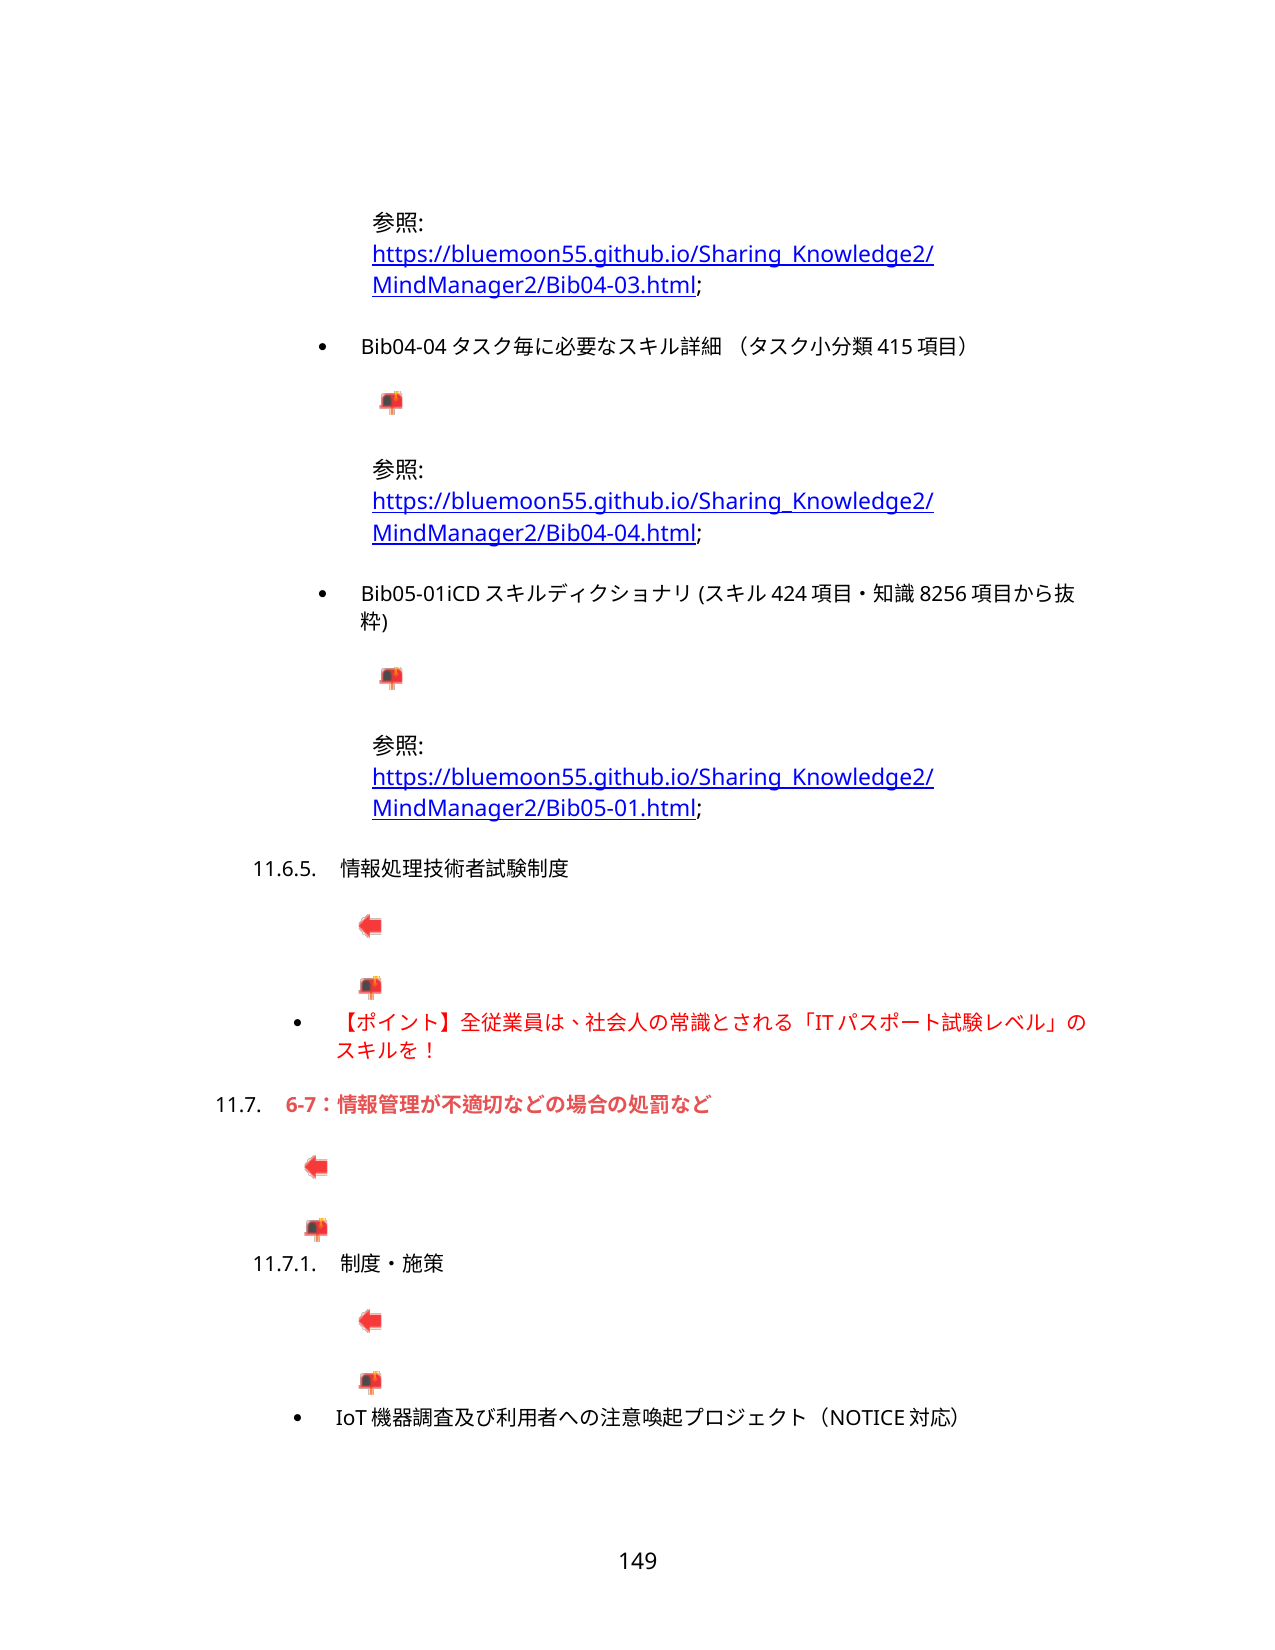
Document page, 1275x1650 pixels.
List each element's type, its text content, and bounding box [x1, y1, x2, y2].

picture [304, 1155, 328, 1179]
list Bib05-01iCDスキルディクショナリ (スキル424項目・知識8256項目から抜粋) [319, 579, 1098, 636]
list 6-7：情報管理が不適切などの場合の処罰など [215, 1090, 1098, 1118]
list 参照: [372, 729, 1098, 761]
text https://bluemoon55.github.io/Sharing_Knowledge2/MindManager2/Bib04-03.html; [372, 238, 1098, 301]
list 参照: [372, 454, 1098, 485]
text https://bluemoon55.github.io/Sharing_Knowledge2/MindManager2/Bib04-04.html; [372, 485, 1098, 548]
list 参照: [372, 207, 1098, 238]
picture [358, 914, 382, 938]
picture [379, 667, 403, 690]
picture [358, 1371, 382, 1395]
list Bib04-04タスク毎に必要なスキル詳細 （タスク小分類415項目） [319, 332, 1098, 360]
picture [358, 976, 382, 1000]
list IoT機器調査及び利用者への注意喚起プロジェクト（NOTICE対応） [294, 1403, 1098, 1431]
picture [379, 391, 403, 415]
picture [358, 1309, 382, 1333]
list 制度・施策 [252, 1249, 1098, 1278]
list 【ポイント】全従業員は、社会人の常識とされる「ITパスポート試験レベル」のスキルを！ [294, 1008, 1098, 1065]
text https://bluemoon55.github.io/Sharing_Knowledge2/MindManager2/Bib05-01.html; [372, 761, 1098, 823]
list 情報処理技術者試験制度 [252, 854, 1098, 883]
picture [304, 1218, 328, 1242]
